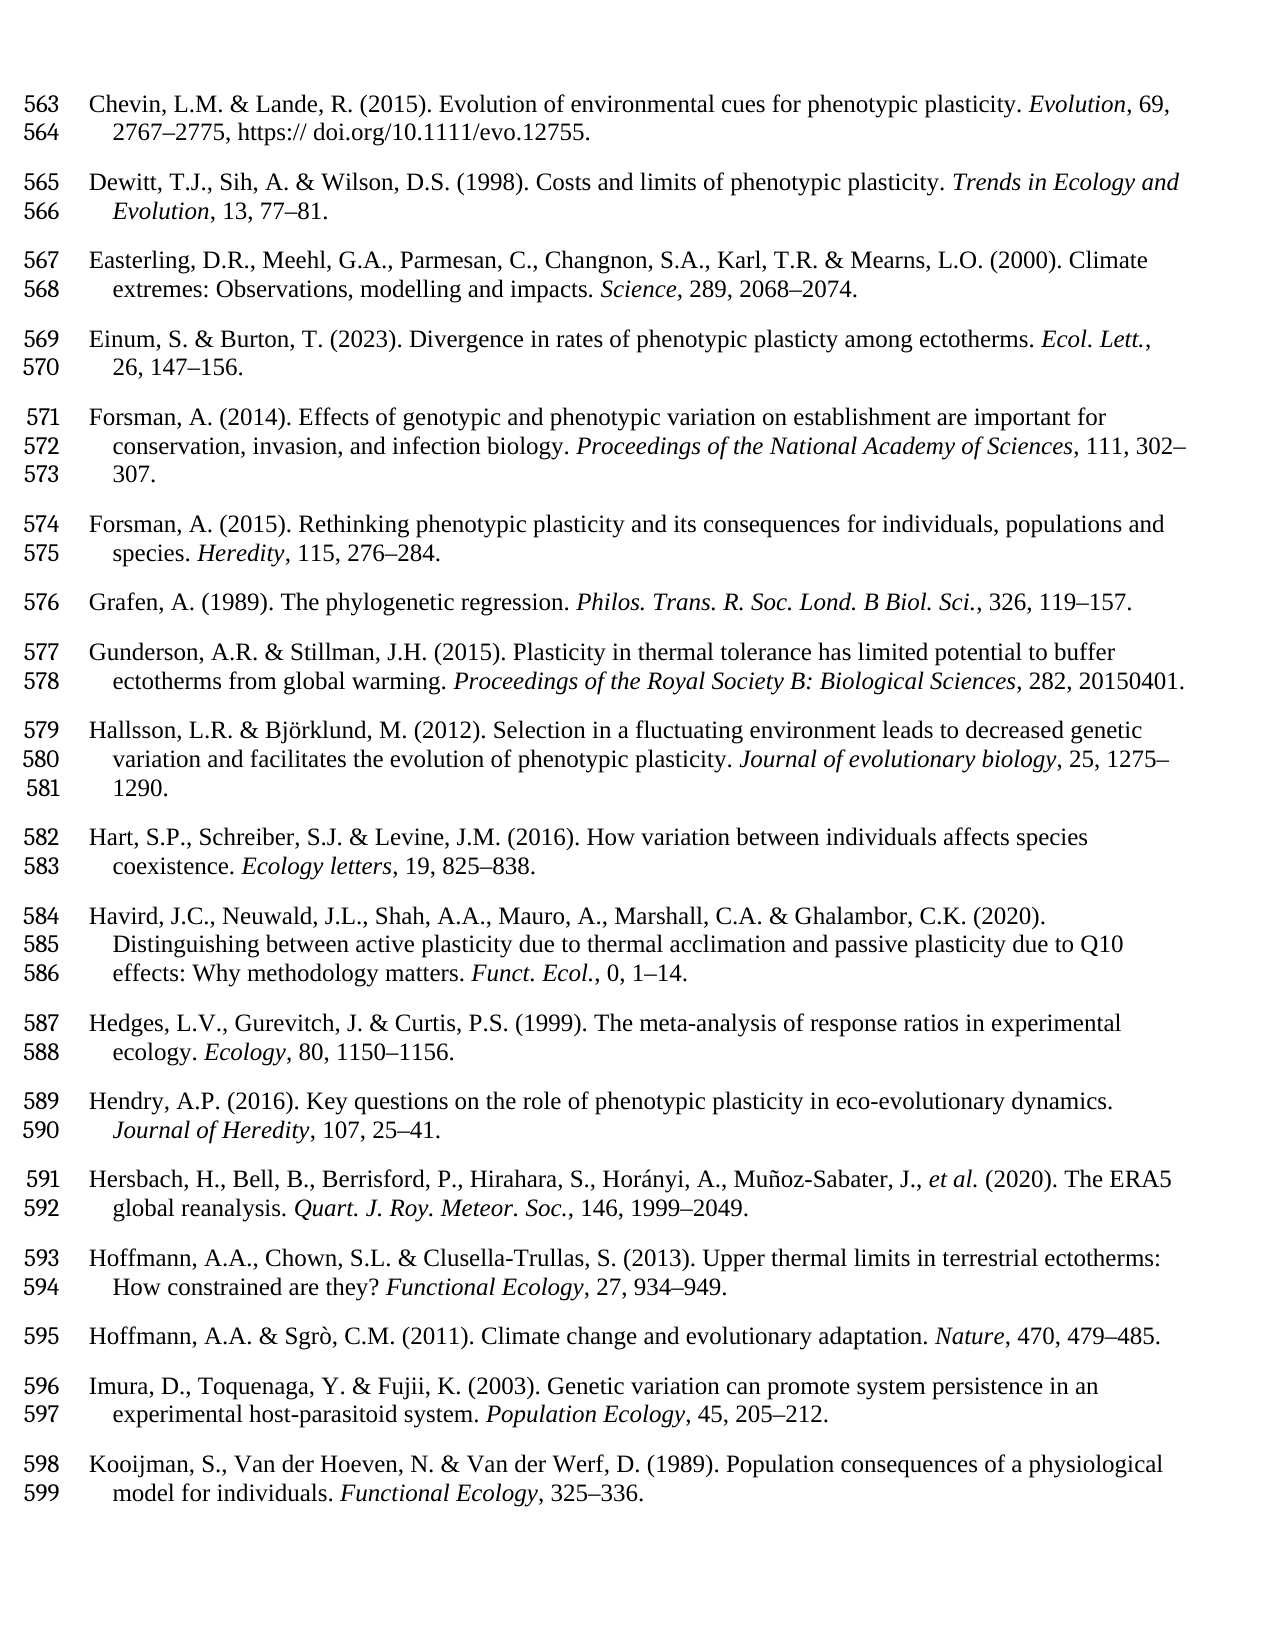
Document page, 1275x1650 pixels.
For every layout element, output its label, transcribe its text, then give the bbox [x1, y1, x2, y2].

text Gunderson, A.R. & Stillman, J.H. (2015). Plasticity in thermal tolerance has limited potential to buffer ectotherms from global warming. Proceedings of the Royal Society B: Biological Sciences, 282, 20150401. [89, 637, 1186, 694]
text Hoffmann, A.A., Chown, S.L. & Clusella-Trullas, S. (2013). Upper thermal limits in terrestrial ectotherms: How constrained are they? Functional Ecology, 27, 934–949. [89, 1243, 1186, 1300]
text Hersbach, H., Bell, B., Berrisford, P., Hirahara, S., Horányi, A., Muñoz-Sabater, J., et al. (2020). The ERA5 global reanalysis. Quart. J. Roy. Meteor. Soc., 146, 1999–2049. [89, 1164, 1186, 1222]
text Easterling, D.R., Meehl, G.A., Parmesan, C., Changnon, S.A., Karl, T.R. & Mearns, L.O. (2000). Climate extremes: Observations, modelling and impacts. Science, 289, 2068–2074. [89, 245, 1186, 303]
text Hoffmann, A.A. & Sgrò, C.M. (2011). Climate change and evolutionary adaptation. Nature, 470, 479–485. [89, 1321, 1186, 1350]
text Hendry, A.P. (2016). Key questions on the role of phenotypic plasticity in eco-evolutionary dynamics. Journal of Heredity, 107, 25–41. [89, 1086, 1186, 1144]
text Hedges, L.V., Gurevitch, J. & Curtis, P.S. (1999). The meta-analysis of response ratios in experimental ecology. Ecology, 80, 1150–1156. [89, 1008, 1186, 1065]
text Hallsson, L.R. & Björklund, M. (2012). Selection in a fluctuating environment leads to decreased genetic variation and facilitates the evolution of phenotypic plasticity. Journal of evolutionary biology, 25, 1275–1290. [89, 715, 1186, 802]
text Hart, S.P., Schreiber, S.J. & Levine, J.M. (2016). How variation between individuals affects species coexistence. Ecology letters, 19, 825–838. [89, 822, 1186, 880]
text Dewitt, T.J., Sih, A. & Wilson, D.S. (1998). Costs and limits of phenotypic plasticity. Trends in Ecology and Evolution, 13, 77–81. [89, 167, 1186, 224]
text Forsman, A. (2015). Rethinking phenotypic plasticity and its consequences for individuals, populations and species. Heredity, 115, 276–284. [89, 509, 1186, 567]
text Kooijman, S., Van der Hoeven, N. & Van der Werf, D. (1989). Population consequences of a physiological model for individuals. Functional Ecology, 325–336. [89, 1449, 1186, 1507]
text Einum, S. & Burton, T. (2023). Divergence in rates of phenotypic plasticty among ectotherms. Ecol. Lett., 26, 147–156. [89, 324, 1186, 381]
text Havird, J.C., Neuwald, J.L., Shah, A.A., Mauro, A., Marshall, C.A. & Ghalambor, C.K. (2020). Distinguishing between active plasticity due to thermal acclimation and passive plasticity due to Q10 effects: Why methodology matters. Funct. Ecol., 0, 1–14. [89, 901, 1186, 987]
text Chevin, L.M. & Lande, R. (2015). Evolution of environmental cues for phenotypic plasticity. Evolution, 69, 2767–2775, https:// doi.org/10.1111/evo.12755. [89, 89, 1186, 146]
text Imura, D., Toquenaga, Y. & Fujii, K. (2003). Genetic variation can promote system persistence in an experimental host-parasitoid system. Population Ecology, 45, 205–212. [89, 1371, 1186, 1428]
text Forsman, A. (2014). Effects of genotypic and phenotypic variation on establishment are important for conservation, invasion, and infection biology. Proceedings of the National Academy of Sciences, 111, 302–307. [89, 402, 1186, 488]
text Grafen, A. (1989). The phylogenetic regression. Philos. Trans. R. Soc. Lond. B Biol. Sci., 326, 119–157. [89, 587, 1186, 616]
